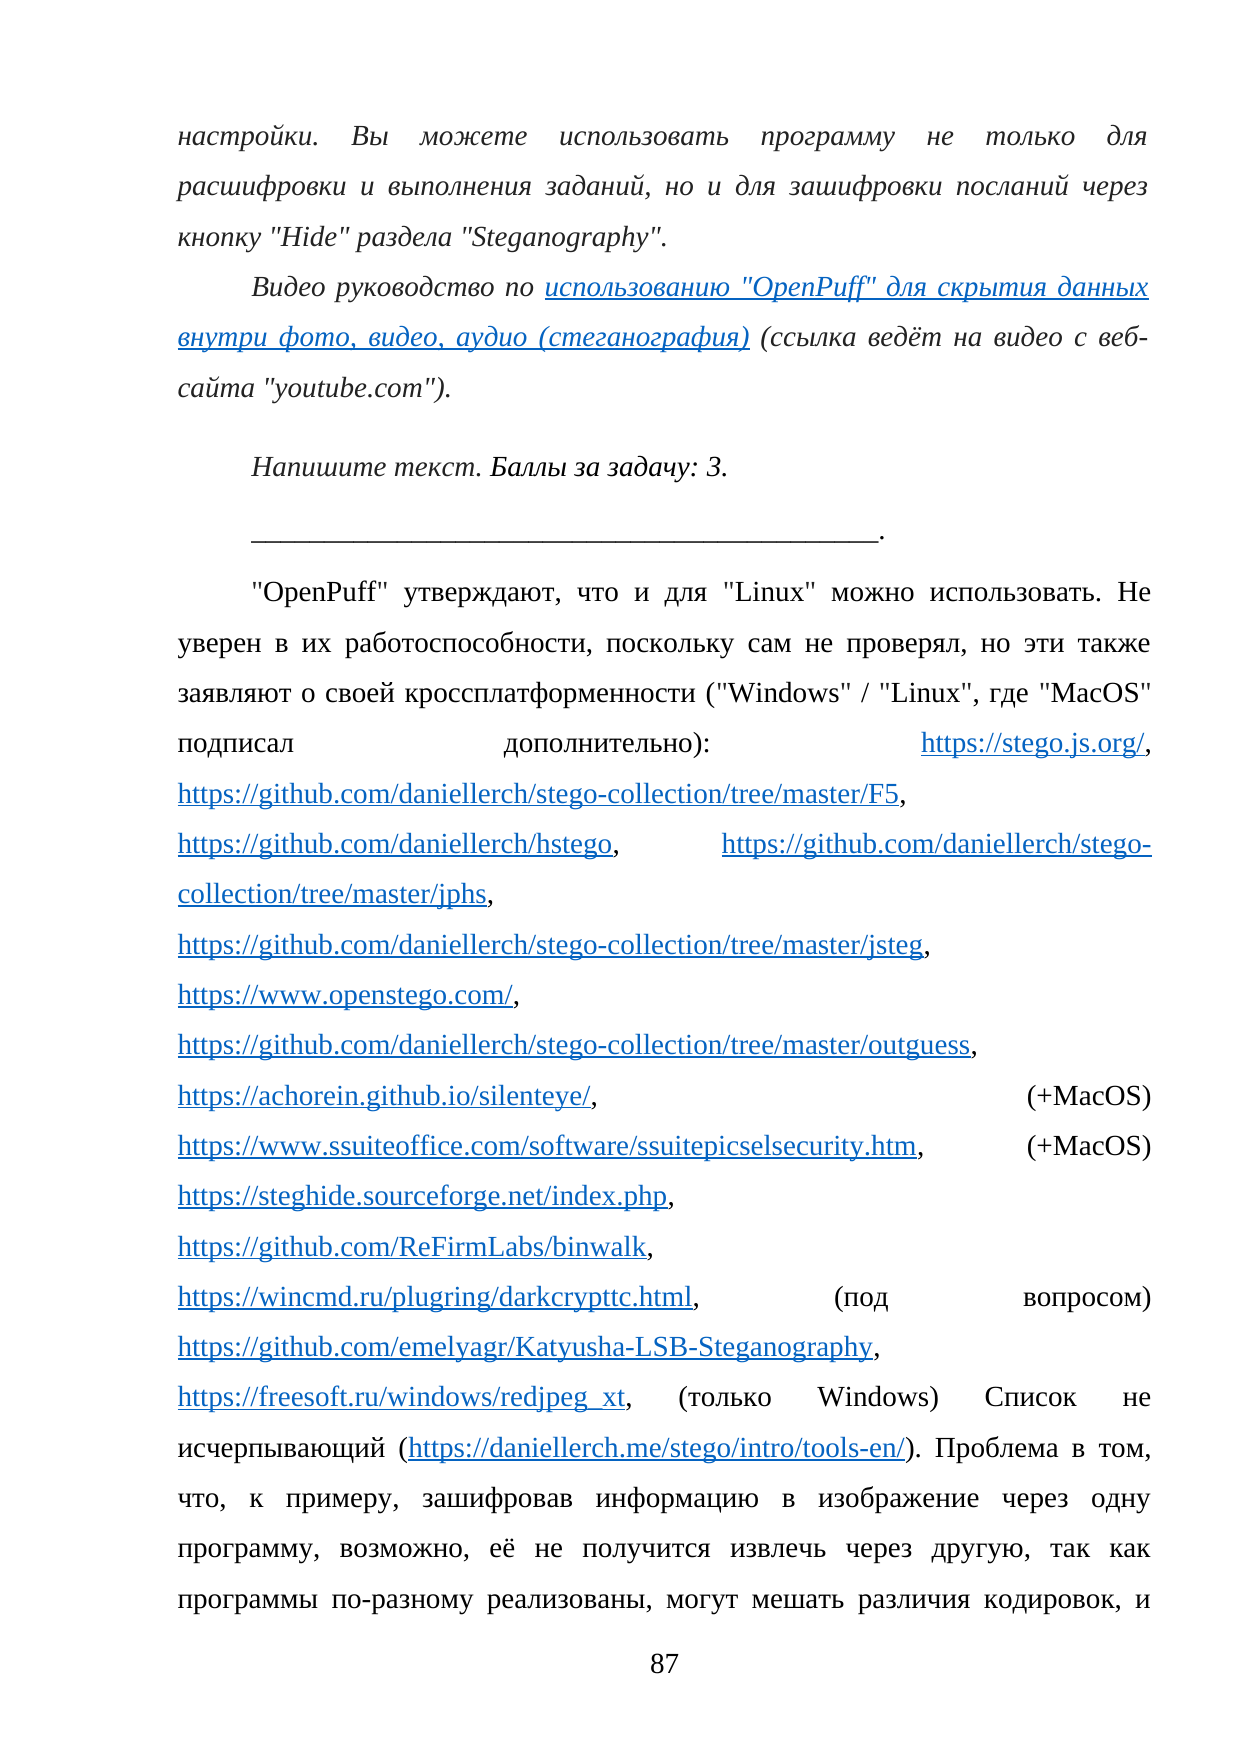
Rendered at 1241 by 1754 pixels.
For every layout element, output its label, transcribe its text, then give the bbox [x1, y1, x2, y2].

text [177, 118, 1152, 252]
text Видео руководство по использованию "OpenPuff" для скрытия данных внутри фото, видео, аудио (стеганография) (ссылка ведёт на видео с веб-сайта "youtube.com"). [177, 269, 1152, 403]
text ___________________________________________. [177, 512, 1152, 545]
text Напишите текст. Баллы за задачу: 3. [177, 449, 1152, 483]
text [177, 574, 1152, 1614]
